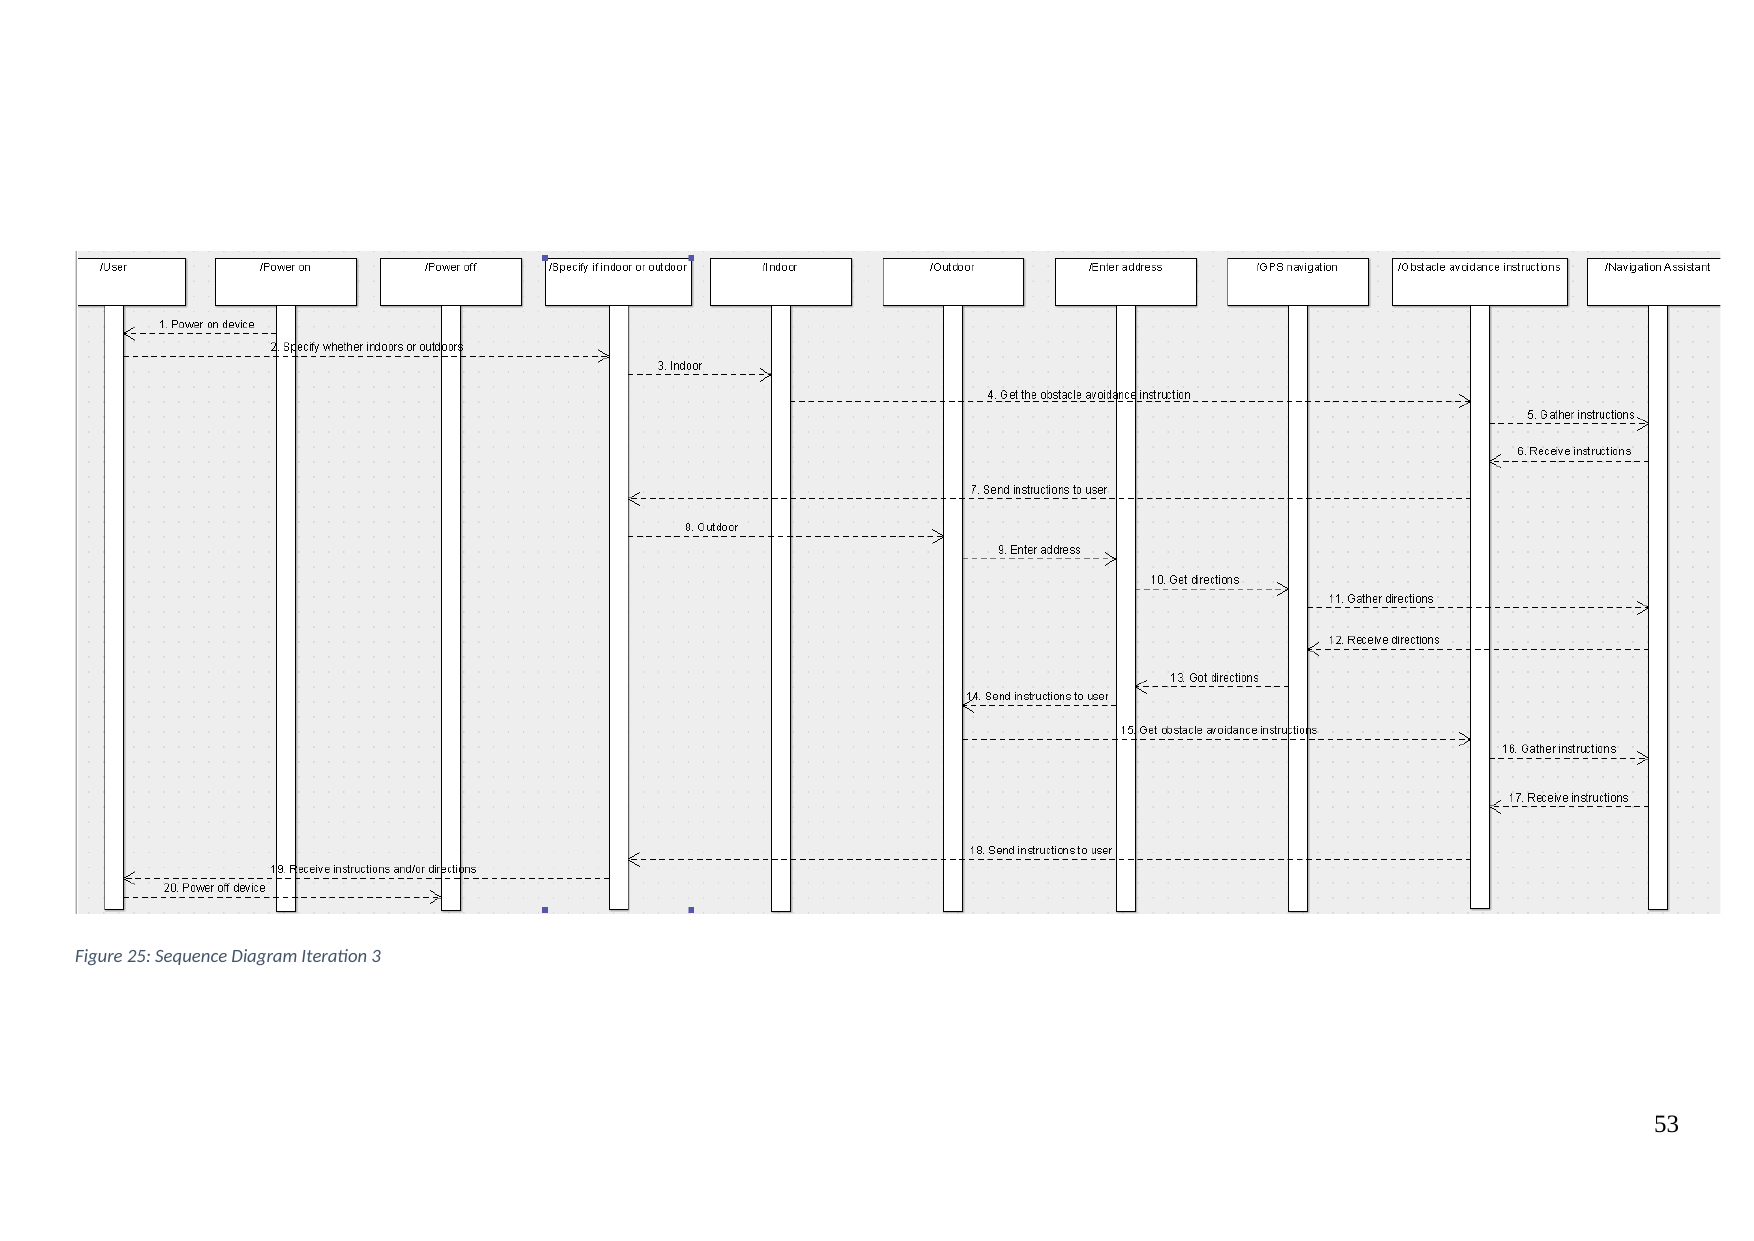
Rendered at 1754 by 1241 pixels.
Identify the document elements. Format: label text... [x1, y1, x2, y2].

picture [75, 251, 1721, 914]
text Figure 25: Sequence Diagram Iteration 3 [75, 944, 1679, 967]
